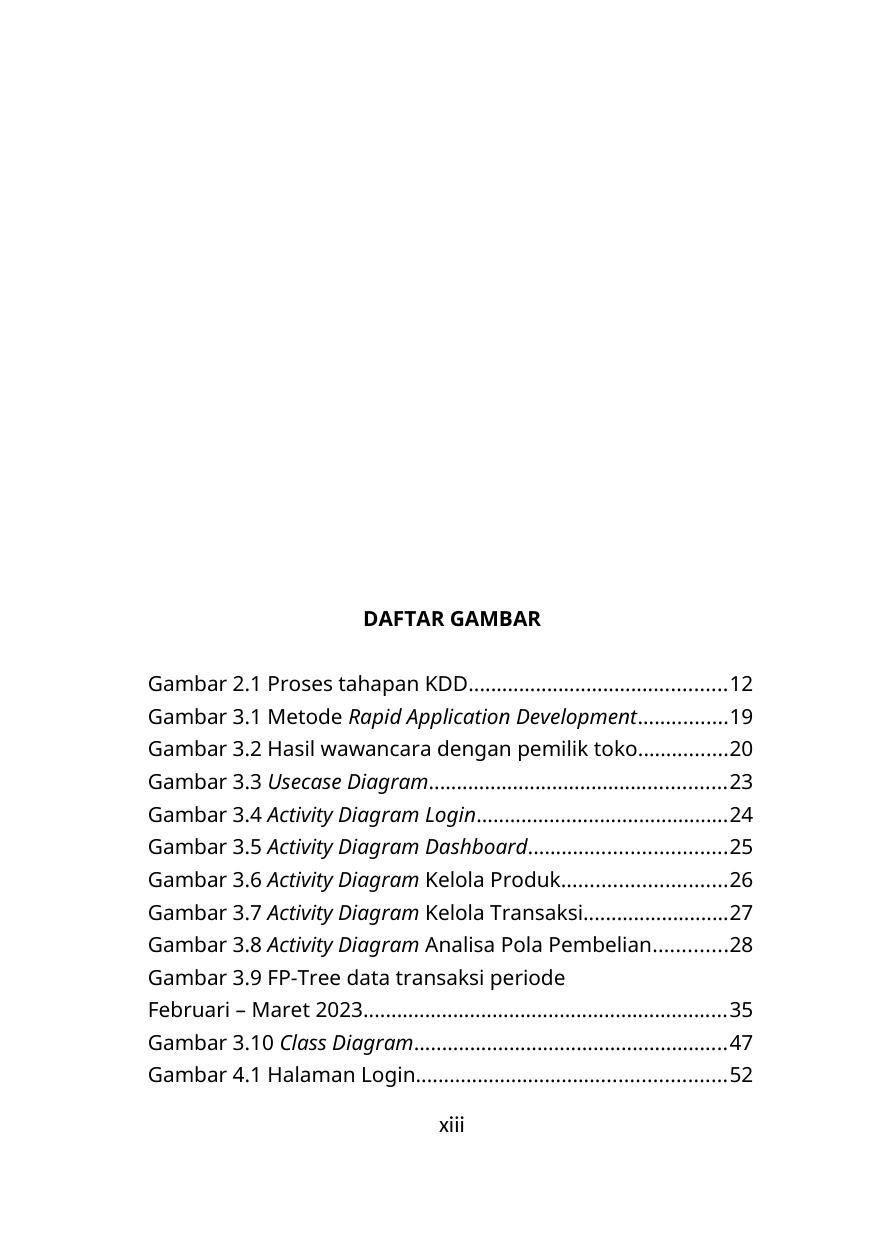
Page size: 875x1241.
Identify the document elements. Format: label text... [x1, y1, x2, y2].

text Gambar 3.3 Usecase Diagram 23 [148, 767, 756, 796]
text Gambar 2.1 Proses tahapan KDD 12 [148, 669, 756, 698]
text Gambar 3.4 Activity Diagram Login 24 [148, 800, 756, 828]
text Gambar 3.8 Activity Diagram Analisa Pola Pembelian 28 [148, 930, 756, 959]
text Gambar 3.1 Metode Rapid Application Development 19 [148, 702, 756, 730]
text Gambar 3.10 Class Diagram 47 [148, 1028, 756, 1056]
text DAFTAR GAMBAR [148, 604, 756, 633]
text Gambar 3.9 FP-Tree data transaksi periode [148, 963, 756, 991]
text Gambar 3.7 Activity Diagram Kelola Transaksi 27 [148, 898, 756, 926]
text Gambar 3.6 Activity Diagram Kelola Produk 26 [148, 865, 756, 893]
text Gambar 3.2 Hasil wawancara dengan pemilik toko 20 [148, 734, 756, 763]
text Februari – Maret 2023 35 [148, 995, 756, 1024]
text Gambar 4.1 Halaman Login 52 [148, 1061, 756, 1089]
text Gambar 3.5 Activity Diagram Dashboard 25 [148, 832, 756, 861]
